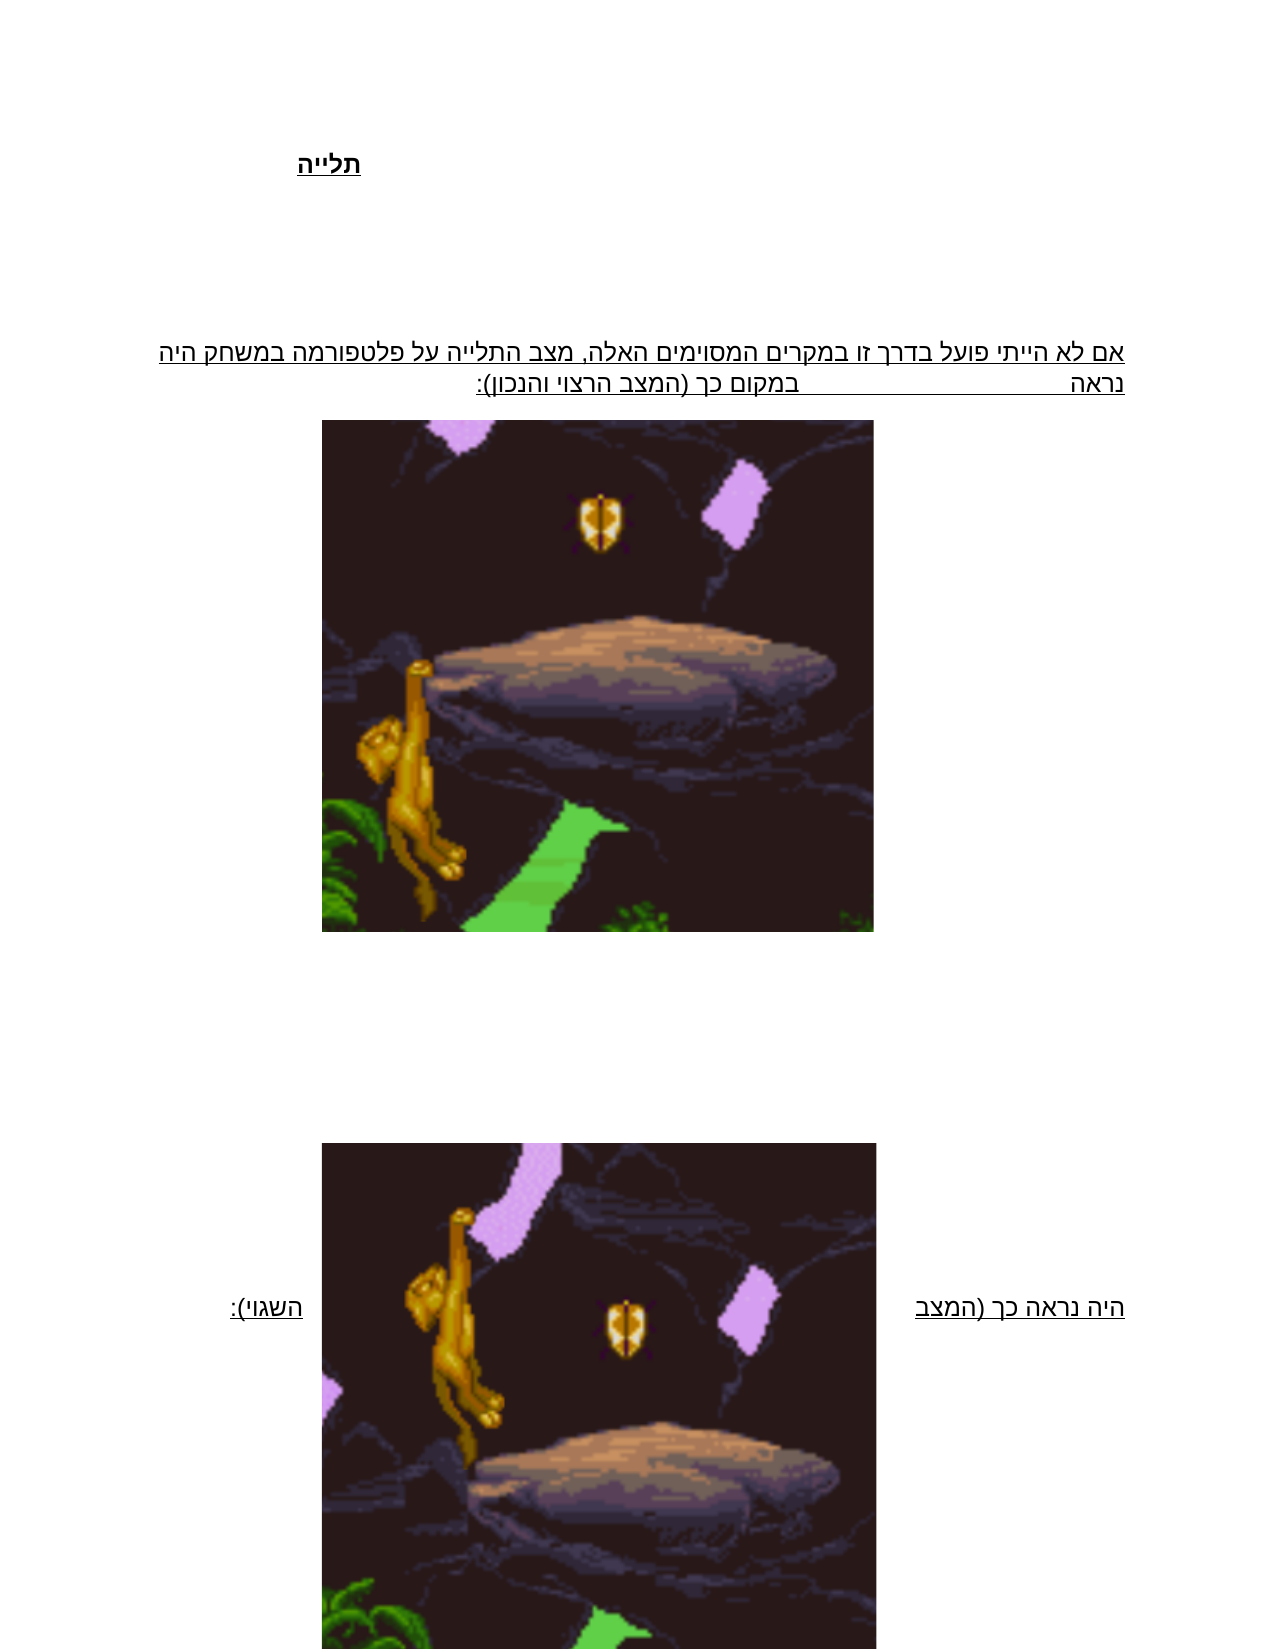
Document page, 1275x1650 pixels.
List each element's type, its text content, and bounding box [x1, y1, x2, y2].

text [150, 494, 1125, 1485]
text הנקודות השחורות המוצגות בתמונה הן מצדי כל Frame ובנקודת הייחוס, ה – origin. בצורה זו אני תוחם כל Frame בכל Sprite ומכניס אותו ל - List של Rectangle-ים בהתאם לכל State. כמו כן, אני מכניס לרשימה את כל הנקודות השחורות ככה שבהמשך על ידי חישוב וקוד מתאים אכניס את מיקומי נקודות הייחוס, ה – Origins לרשימה. ניתן לשים לב שברוב ה – Frames, כל נקודה שחורה המציינת סוף של Frame מסוים, מציינת גם את תחילתו של ה – Frame הבא. ובכך בעצם מתבצעת תחימה של Frame ב – Rectangle, אשר מוכנסים לרשימה אחת. [150, 150, 1125, 396]
picture [848, 495, 1041, 985]
text ישנו מקרה יוצא דופן אחד שעליו ארצה לפרט והינו מצבים שבהם ה – States הם של התלייה והטיפוס. [150, 415, 1125, 475]
